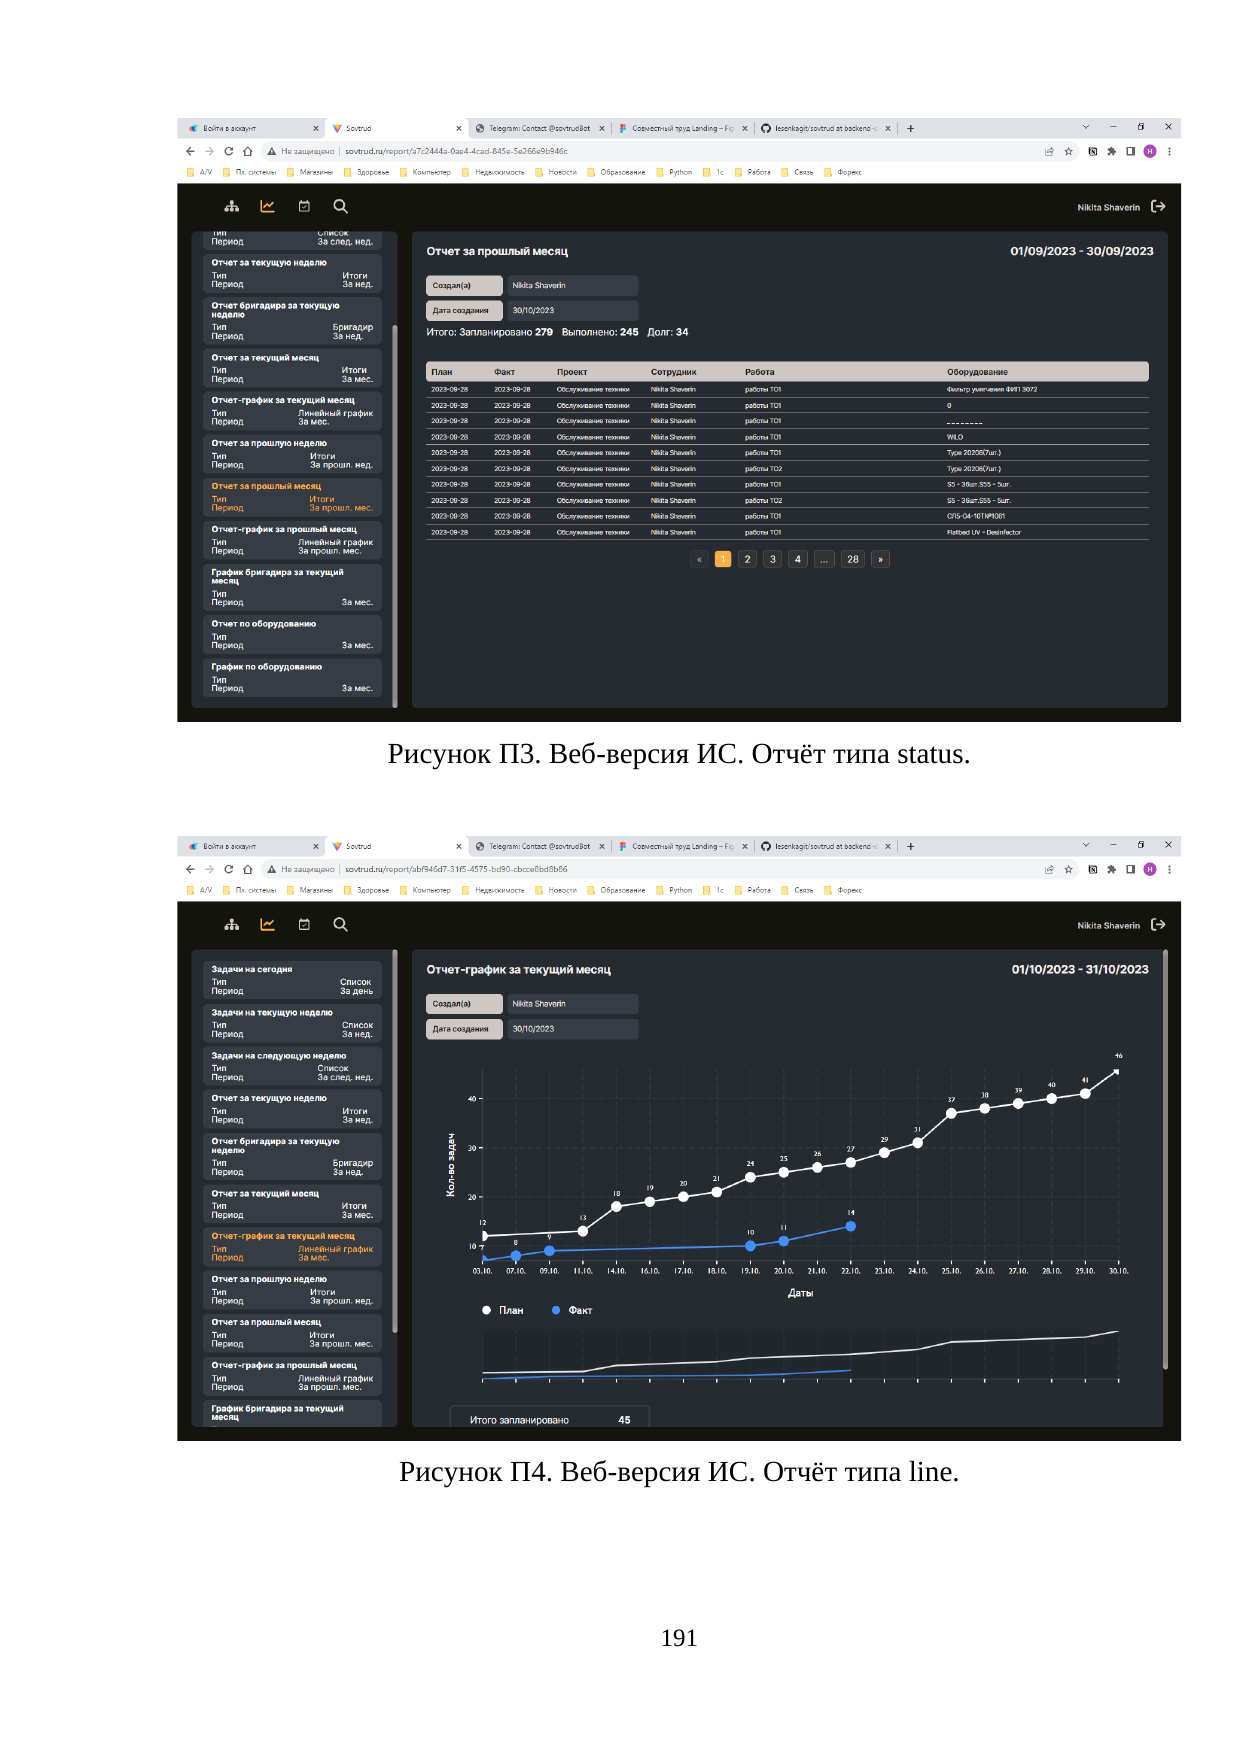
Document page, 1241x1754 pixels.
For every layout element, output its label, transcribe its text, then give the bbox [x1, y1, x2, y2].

picture [177, 118, 1182, 722]
picture [177, 836, 1182, 1441]
text Рисунок П3. Веб-версия ИС. Отчёт типа status. [177, 736, 1181, 769]
text Рисунок П4. Веб-версия ИС. Отчёт типа line. [177, 1454, 1181, 1488]
